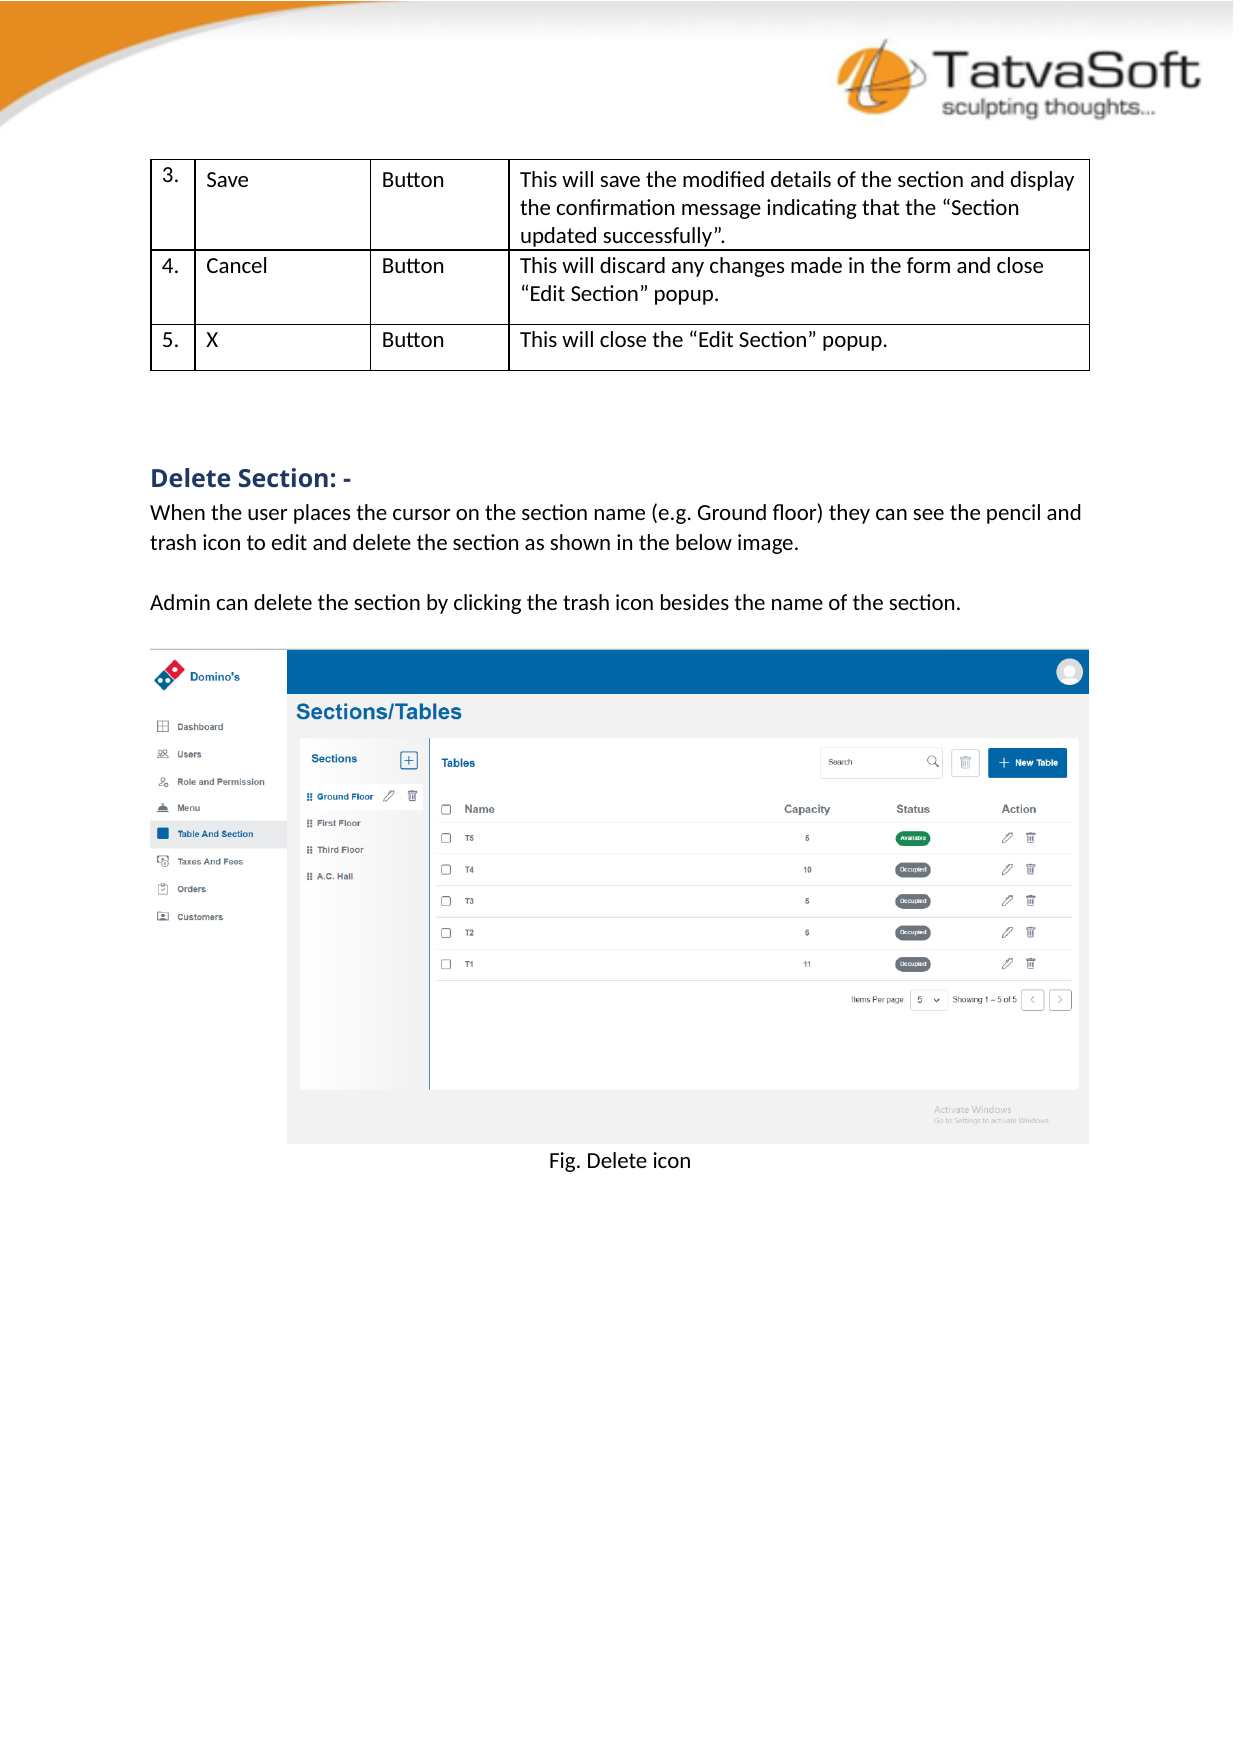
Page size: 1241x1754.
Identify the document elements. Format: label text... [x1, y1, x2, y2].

table_cell This will save the modified details of the section and display the confirmation message indicating that the “Section updated successfully”. [510, 160, 1089, 249]
text When the user places the cursor on the section name (e.g. Ground floor) they can see the pencil and trash icon to edit and delete the section as shown in the below image. [150, 498, 1090, 556]
table_cell X [196, 325, 370, 370]
table_cell Button [371, 251, 508, 323]
table_cell Button [371, 325, 508, 370]
table_cell Cancel [196, 251, 370, 323]
subtitle Delete Section: - [150, 461, 1090, 495]
table_cell Save [196, 160, 370, 249]
picture [0, 1, 1234, 159]
text Admin can delete the section by clicking the trash icon besides the name of the section. [150, 588, 1090, 616]
table_cell 5. [152, 325, 194, 370]
text Fig. Delete icon [150, 1146, 1090, 1174]
table_cell This will close the “Edit Section” popup. [510, 325, 1089, 370]
table_cell Button [371, 160, 508, 249]
table_cell 3. [152, 160, 194, 249]
table_cell 4. [152, 251, 194, 323]
table_cell This will discard any changes made in the form and close “Edit Section” popup. [510, 251, 1089, 323]
picture [150, 648, 1089, 1144]
